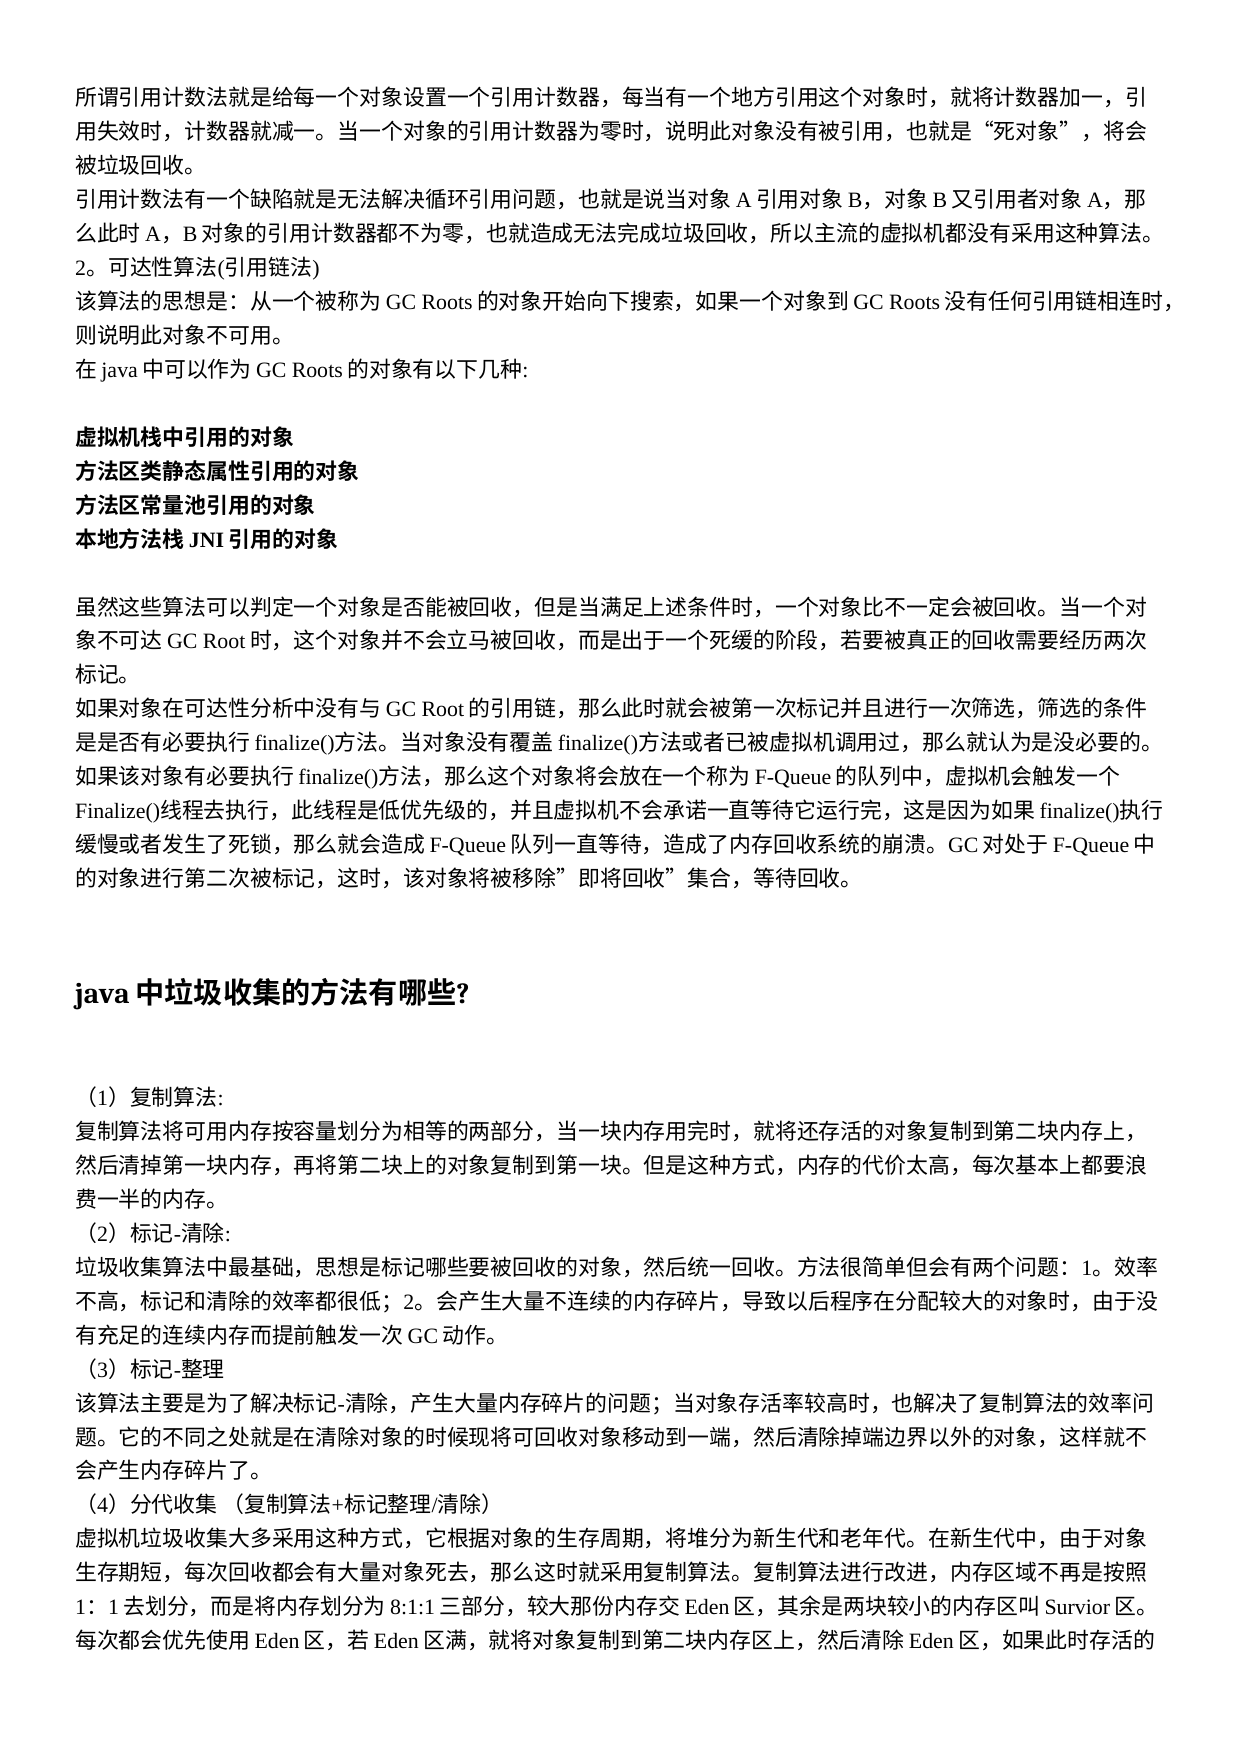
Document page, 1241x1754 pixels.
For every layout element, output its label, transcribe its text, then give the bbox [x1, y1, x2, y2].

text 该算法的思想是：从一个被称为GC Roots的对象开始向下搜索，如果一个对象到GC Roots没有任何引用链相连时，则说明此对象不可用。 [75, 283, 1165, 351]
text 所谓引用计数法就是给每一个对象设置一个引用计数器，每当有一个地方引用这个对象时，就将计数器加一，引用失效时，计数器就减一。当一个对象的引用计数器为零时，说明此对象没有被引用，也就是“死对象”，将会被垃圾回收。 [75, 79, 1165, 181]
text 方法区常量池引用的对象 [75, 486, 1165, 520]
text 如果该对象有必要执行finalize()方法，那么这个对象将会放在一个称为F-Queue的队列中，虚拟机会触发一个Finalize()线程去执行，此线程是低优先级的，并且虚拟机不会承诺一直等待它运行完，这是因为如果finalize()执行缓慢或者发生了死锁，那么就会造成F-Queue队列一直等待，造成了内存回收系统的崩溃。GC对处于F-Queue中的对象进行第二次被标记，这时，该对象将被移除”即将回收”集合，等待回收。 [75, 758, 1165, 894]
text （3）标记-整理 [75, 1351, 1165, 1384]
text 虚拟机栈中引用的对象 [75, 418, 1165, 452]
text 本地方法栈JNI引用的对象 [75, 520, 1165, 554]
subtitle java中垃圾收集的方法有哪些? [75, 957, 1165, 1025]
text 虽然这些算法可以判定一个对象是否能被回收，但是当满足上述条件时，一个对象比不一定会被回收。当一个对象不可达GC Root时，这个对象并不会立马被回收，而是出于一个死缓的阶段，若要被真正的回收需要经历两次标记。 [75, 588, 1165, 690]
text （1）复制算法: [75, 1079, 1165, 1113]
text （4）分代收集 （复制算法+标记整理/清除） [75, 1486, 1165, 1520]
text 垃圾收集算法中最基础，思想是标记哪些要被回收的对象，然后统一回收。方法很简单但会有两个问题：1。效率不高，标记和清除的效率都很低；2。会产生大量不连续的内存碎片，导致以后程序在分配较大的对象时，由于没有充足的连续内存而提前触发一次GC动作。 [75, 1249, 1165, 1351]
text 如果对象在可达性分析中没有与GC Root的引用链，那么此时就会被第一次标记并且进行一次筛选，筛选的条件是是否有必要执行finalize()方法。当对象没有覆盖finalize()方法或者已被虚拟机调用过，那么就认为是没必要的。 [75, 690, 1165, 758]
text 复制算法将可用内存按容量划分为相等的两部分，当一块内存用完时，就将还存活的对象复制到第二块内存上，然后清掉第一块内存，再将第二块上的对象复制到第一块。但是这种方式，内存的代价太高，每次基本上都要浪费一半的内存。 [75, 1113, 1165, 1215]
text （2）标记-清除: [75, 1215, 1165, 1249]
text 2。可达性算法(引用链法) [75, 249, 1165, 283]
text 该算法主要是为了解决标记-清除，产生大量内存碎片的问题；当对象存活率较高时，也解决了复制算法的效率问题。它的不同之处就是在清除对象的时候现将可回收对象移动到一端，然后清除掉端边界以外的对象，这样就不会产生内存碎片了。 [75, 1384, 1165, 1486]
text 在java中可以作为GC Roots的对象有以下几种: [75, 351, 1165, 384]
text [75, 1520, 1165, 1656]
text 方法区类静态属性引用的对象 [75, 452, 1165, 486]
text 引用计数法有一个缺陷就是无法解决循环引用问题，也就是说当对象A引用对象B，对象B又引用者对象A，那么此时A，B对象的引用计数器都不为零，也就造成无法完成垃圾回收，所以主流的虚拟机都没有采用这种算法。 [75, 181, 1165, 249]
